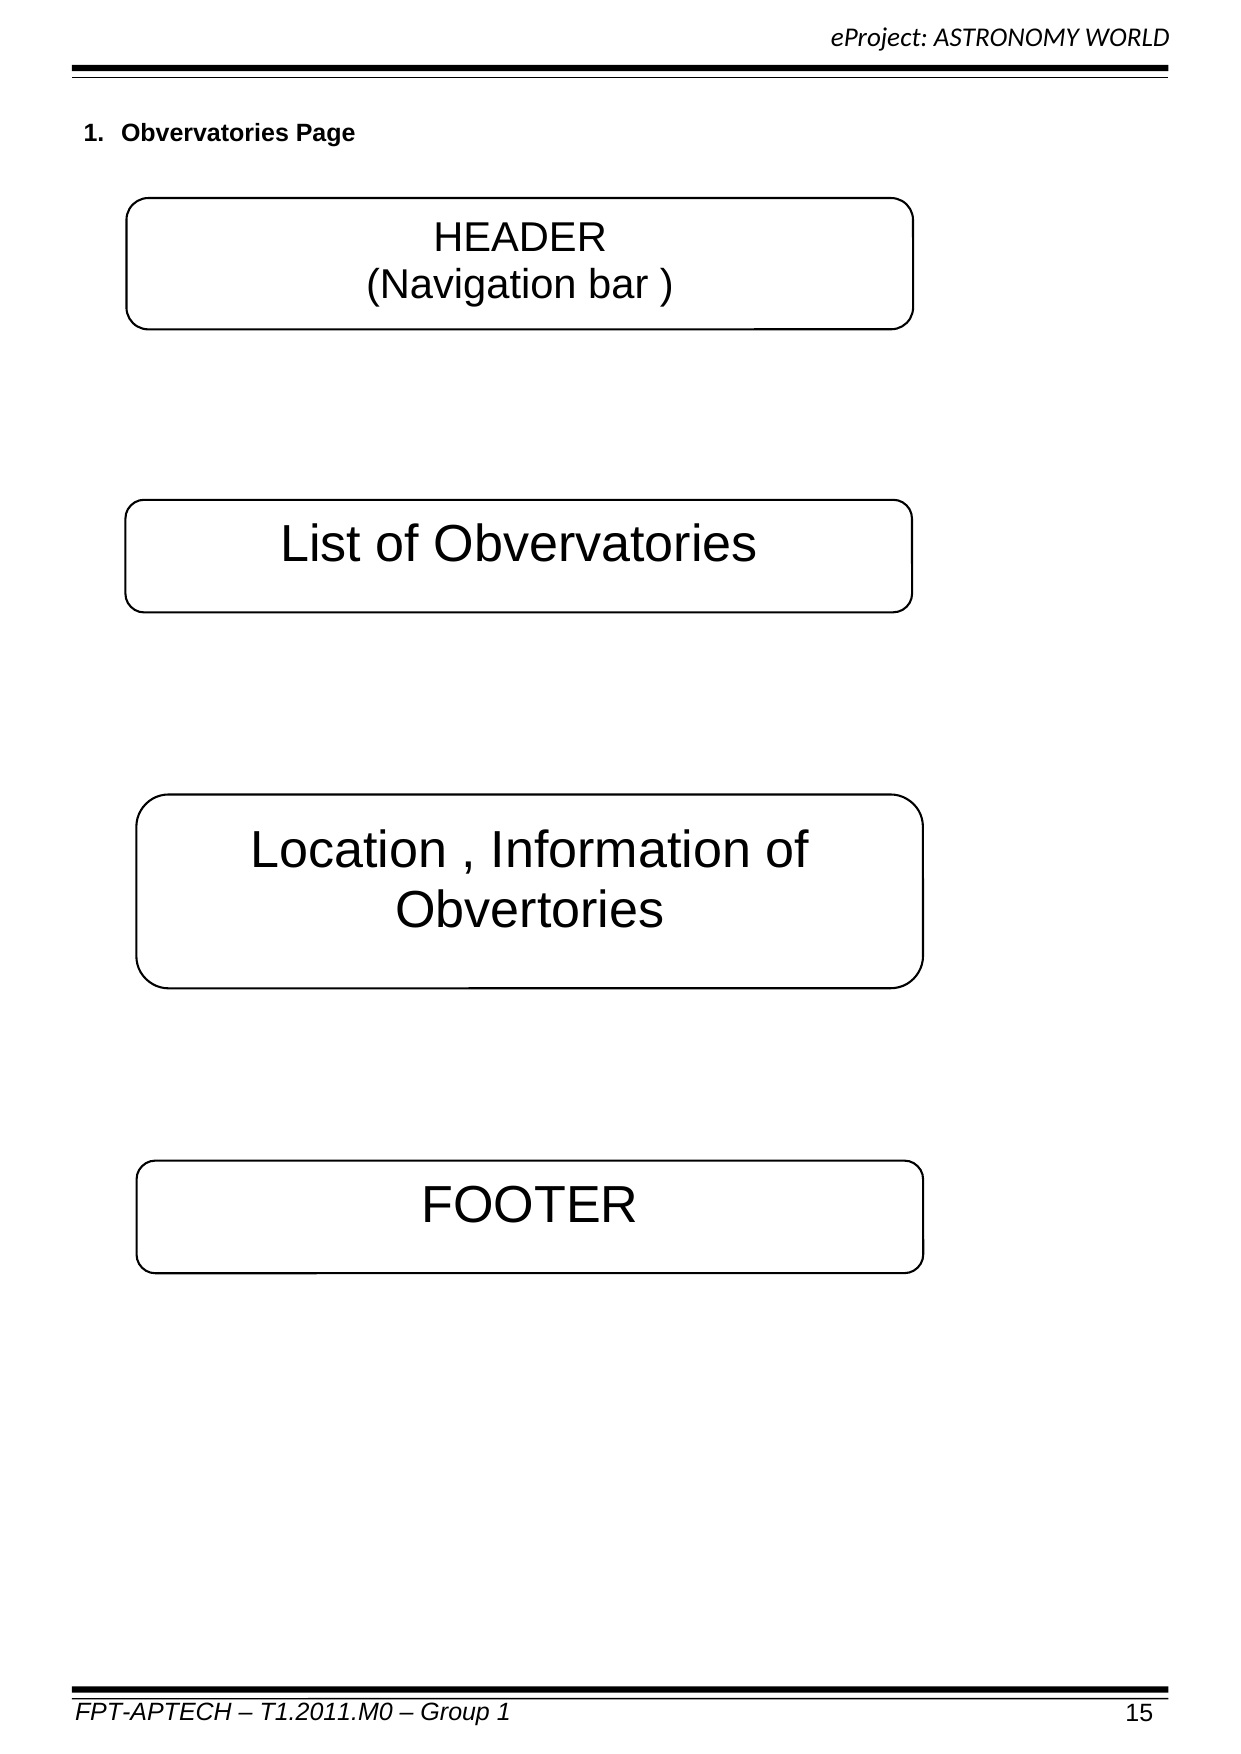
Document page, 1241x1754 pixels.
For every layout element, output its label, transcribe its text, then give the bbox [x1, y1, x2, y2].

list Obvervatories Page [83, 118, 1203, 147]
